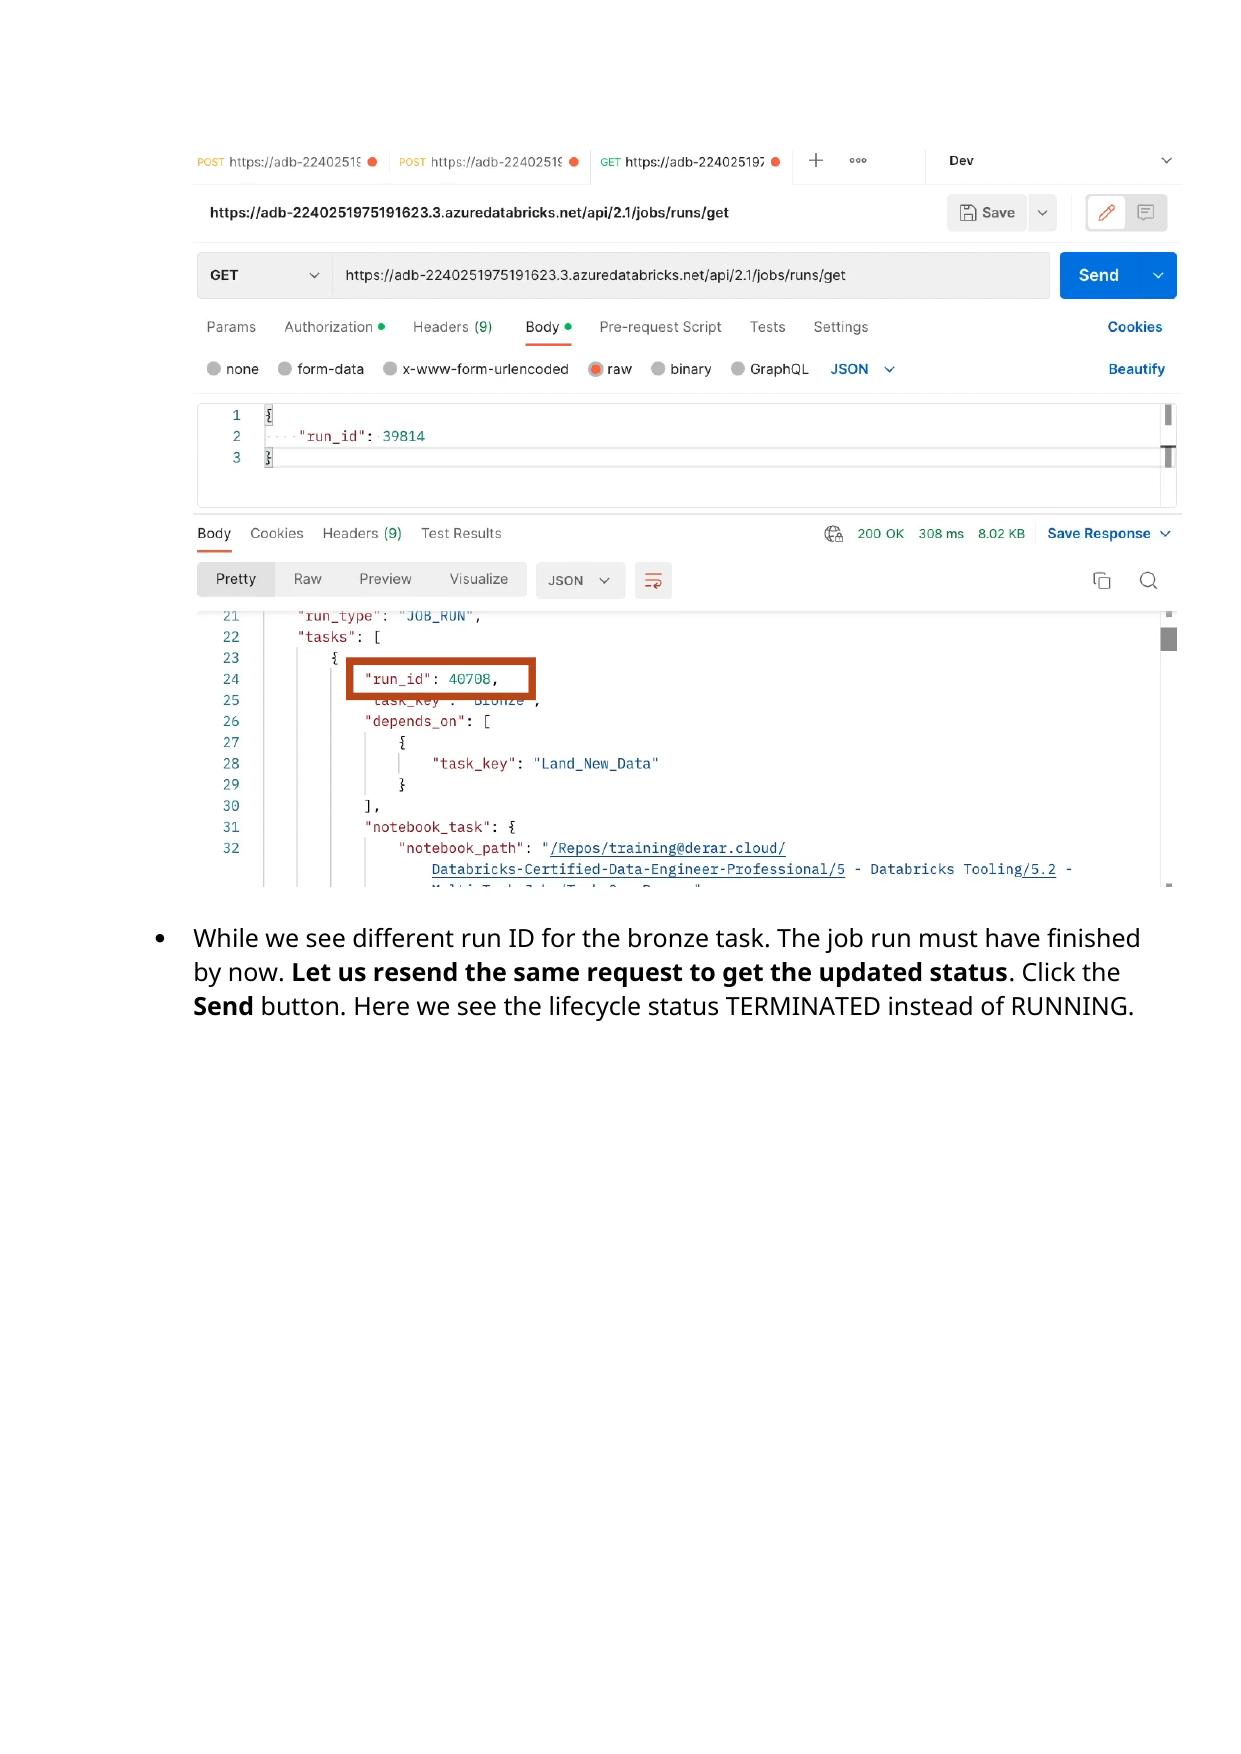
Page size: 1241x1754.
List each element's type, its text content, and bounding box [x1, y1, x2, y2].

picture [193, 150, 1182, 887]
list While we see different run ID for the bronze task. The job run must have finished by now. Let us resend the same request to get the updated status. Click the Send button. Here we see the lifecycle status TERMINATED instead of RUNNING. [156, 921, 1152, 1023]
